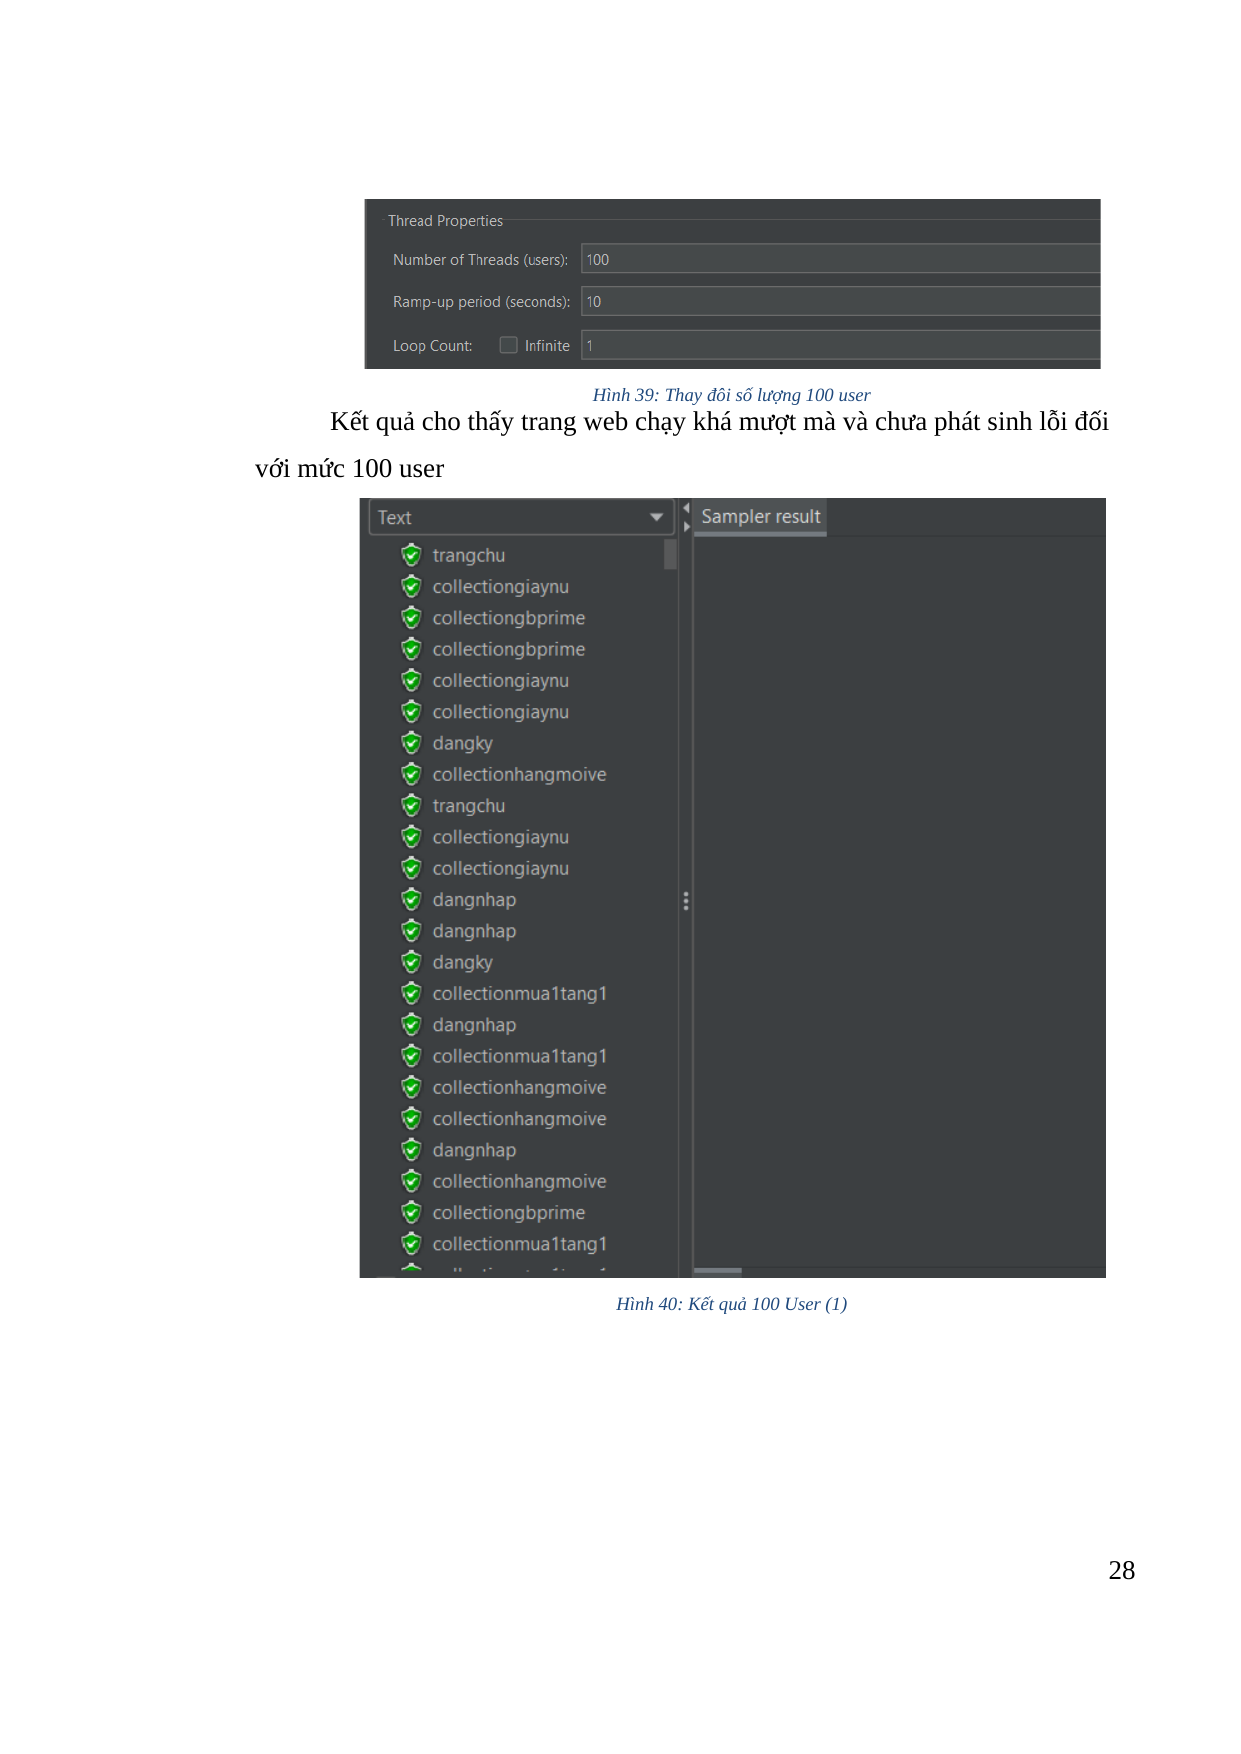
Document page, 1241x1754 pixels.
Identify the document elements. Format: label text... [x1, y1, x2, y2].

text Kết quả cho thấy trang web chạy khá mượt mà và chưa phát sinh lỗi đối với mức 100 user [255, 405, 1135, 483]
text Hình 40: Kết quả 100 User (1) [255, 1293, 1135, 1315]
picture [359, 498, 1106, 1278]
picture [364, 199, 1101, 369]
text Hình 39: Thay đôi số lượng 100 user [255, 384, 1135, 405]
